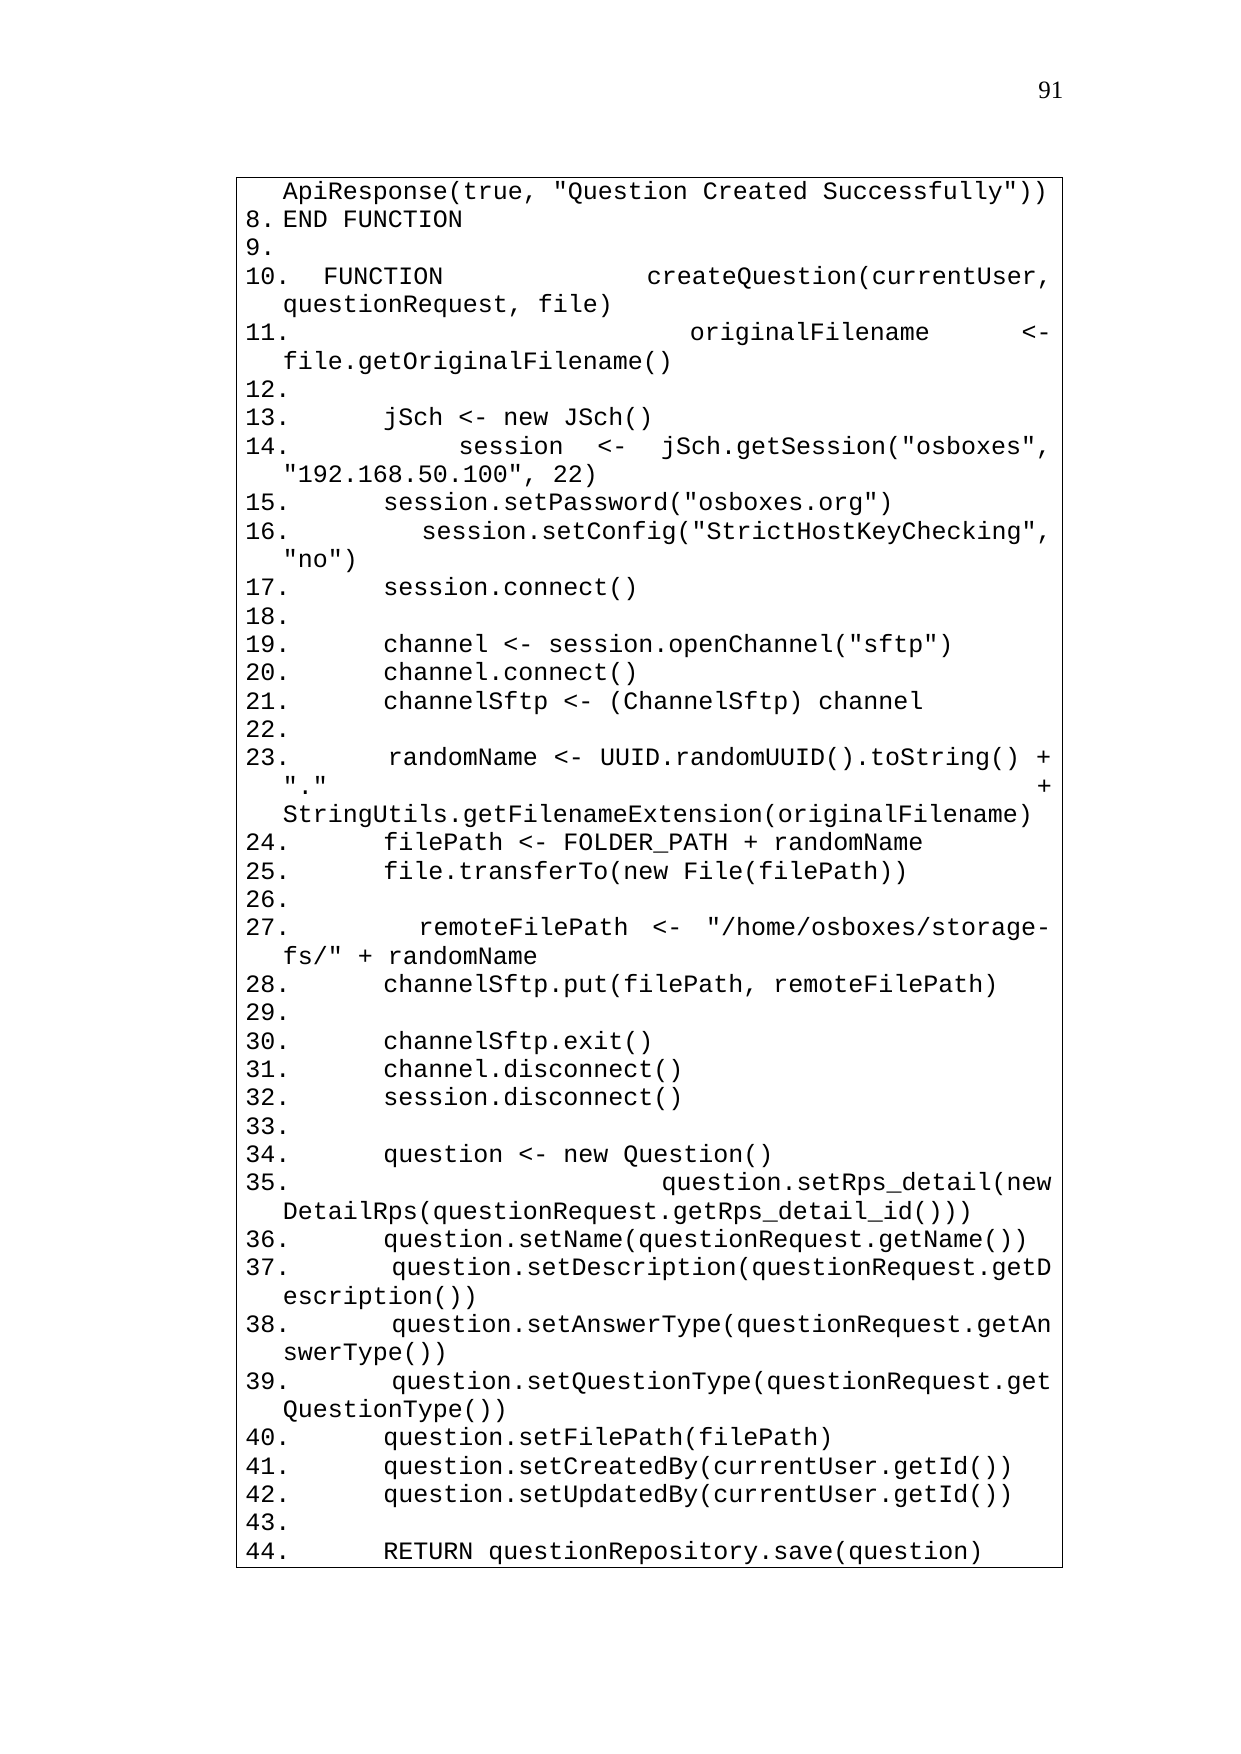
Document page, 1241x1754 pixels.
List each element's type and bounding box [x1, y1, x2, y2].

table_header [237, 178, 1062, 1567]
